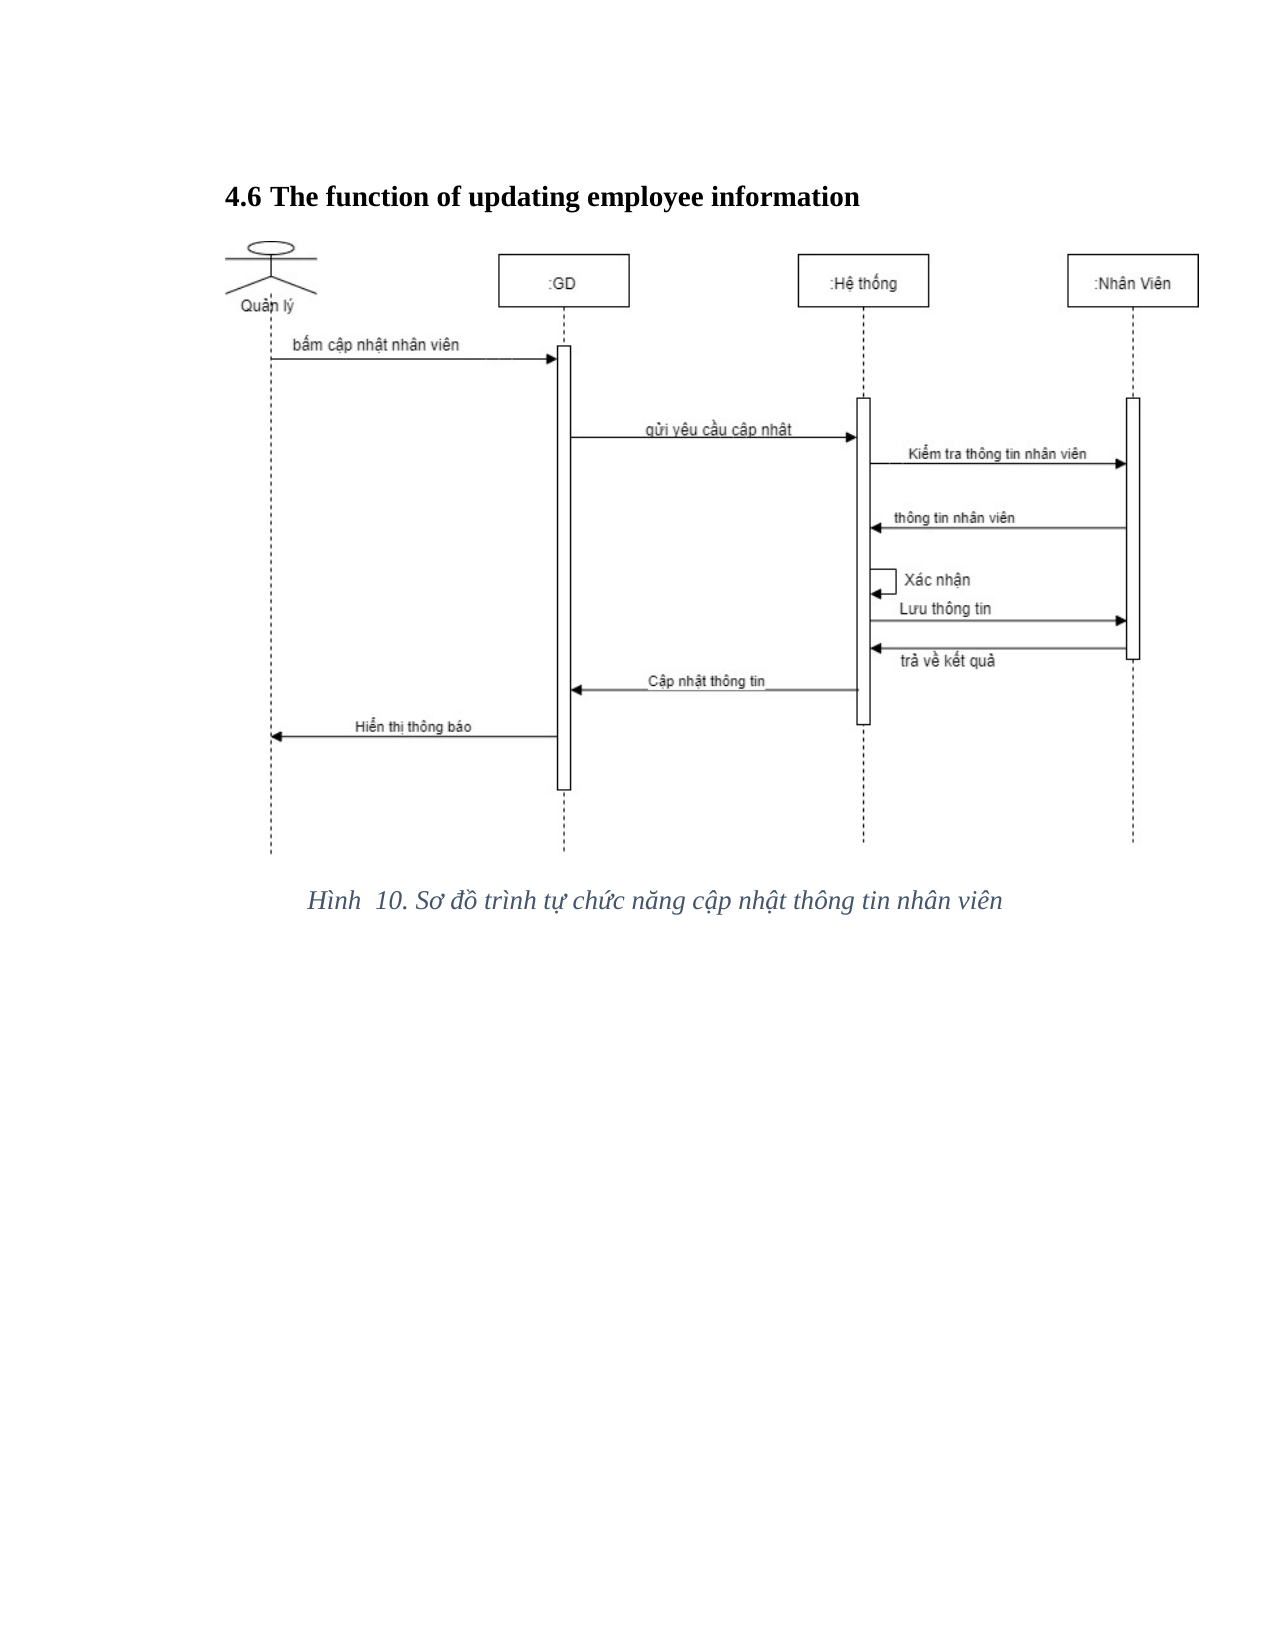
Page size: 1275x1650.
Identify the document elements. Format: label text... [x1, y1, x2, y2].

subtitle The function of updating employee information [225, 179, 1125, 213]
picture [225, 241, 1199, 856]
